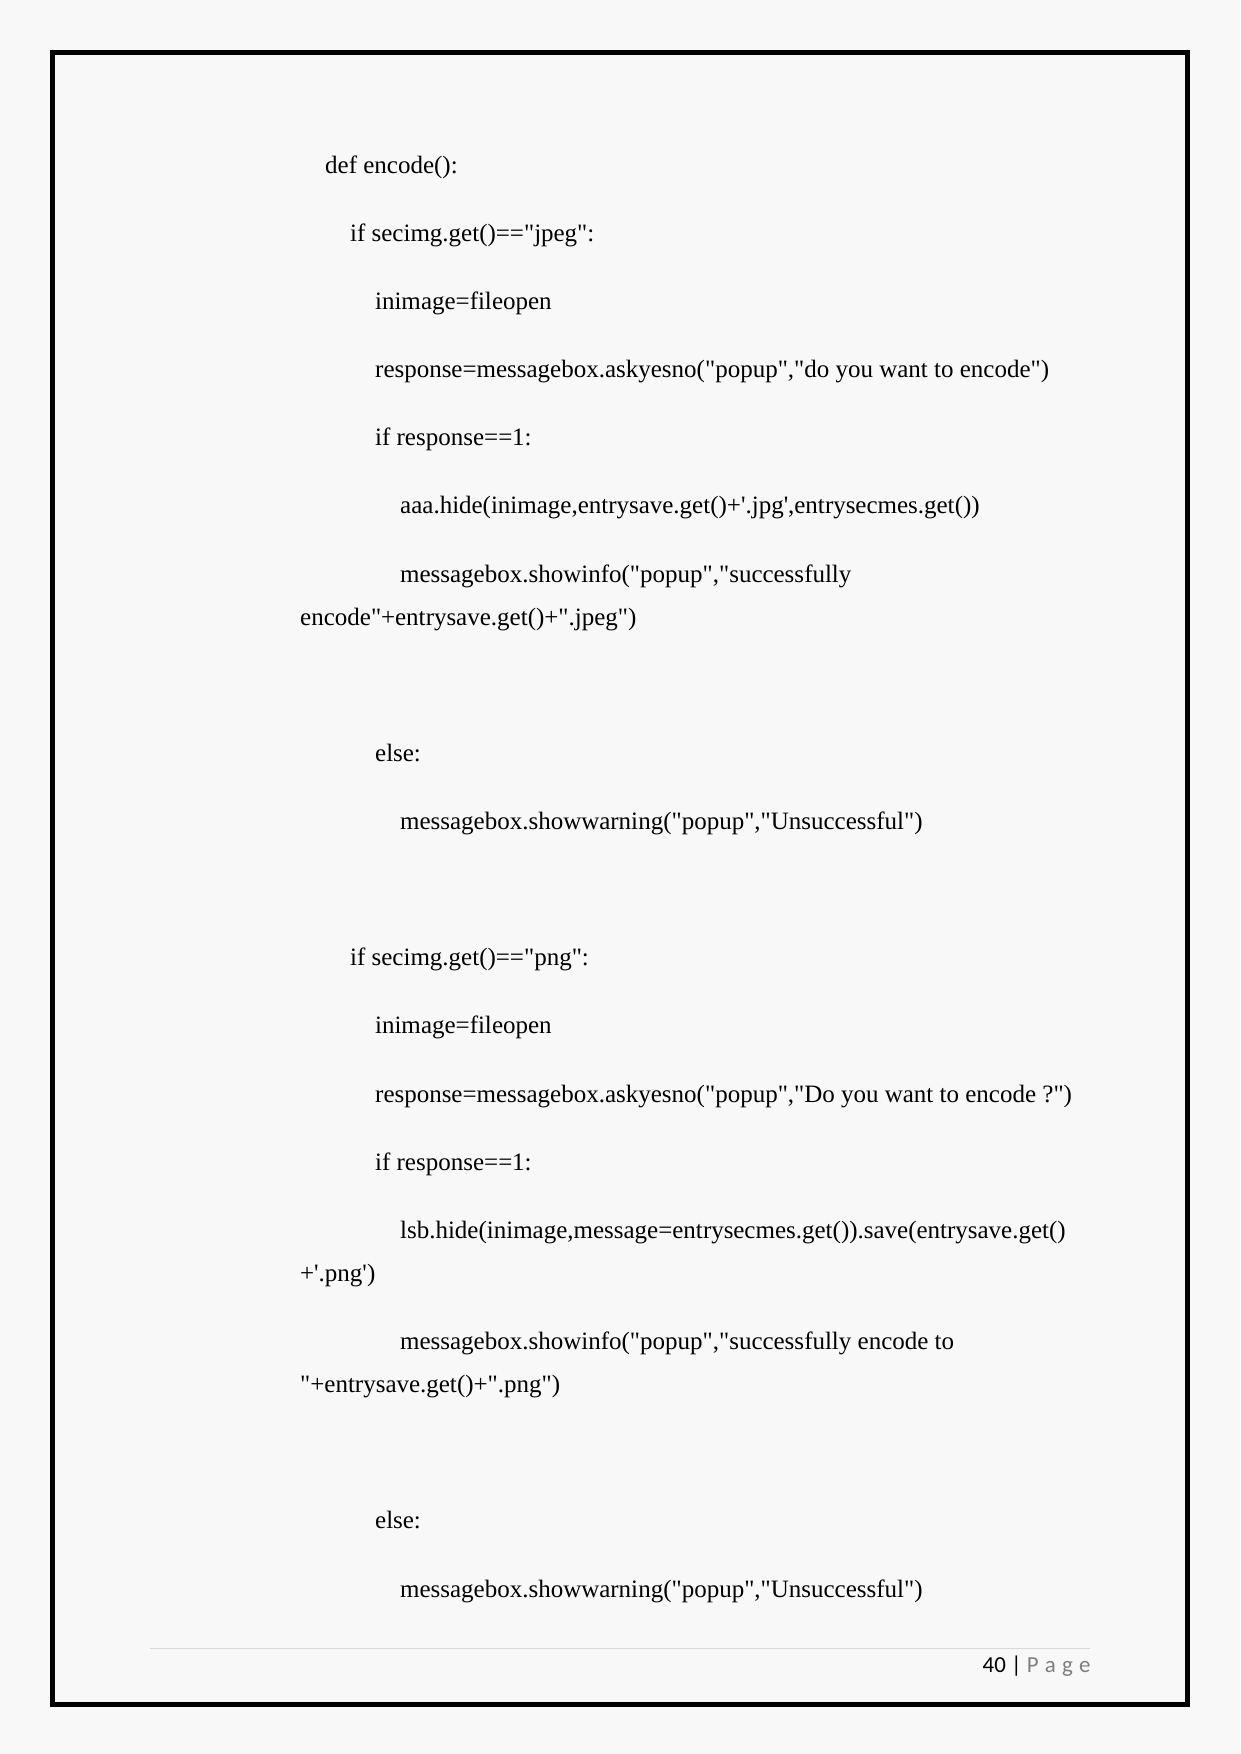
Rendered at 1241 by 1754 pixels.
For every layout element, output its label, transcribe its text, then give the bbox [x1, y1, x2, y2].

text if response==1: [300, 422, 1090, 451]
text inimage=fileopen [300, 286, 1090, 315]
text lsb.hide(inimage,message=entrysecmes.get()).save(entrysave.get()+'.png') [300, 1215, 1090, 1287]
text messagebox.showwarning("popup","Unsuccessful") [300, 806, 1090, 835]
text aaa.hide(inimage,entrysave.get()+'.jpg',entrysecmes.get()) [300, 491, 1090, 519]
text response=messagebox.askyesno("popup","Do you want to encode ?") [300, 1079, 1090, 1107]
text messagebox.showwarning("popup","Unsuccessful") [300, 1574, 1090, 1602]
text if secimg.get()=="jpeg": [300, 218, 1090, 247]
text else: [300, 1506, 1090, 1534]
text messagebox.showinfo("popup","successfully encode"+entrysave.get()+".jpeg") [300, 559, 1090, 631]
text if response==1: [300, 1147, 1090, 1176]
text messagebox.showinfo("popup","successfully encode to "+entrysave.get()+".png") [300, 1326, 1090, 1398]
text else: [300, 738, 1090, 767]
text inimage=fileopen [300, 1011, 1090, 1039]
text response=messagebox.askyesno("popup","do you want to encode") [300, 354, 1090, 383]
text if secimg.get()=="png": [300, 942, 1090, 971]
text def encode(): [300, 150, 1090, 179]
